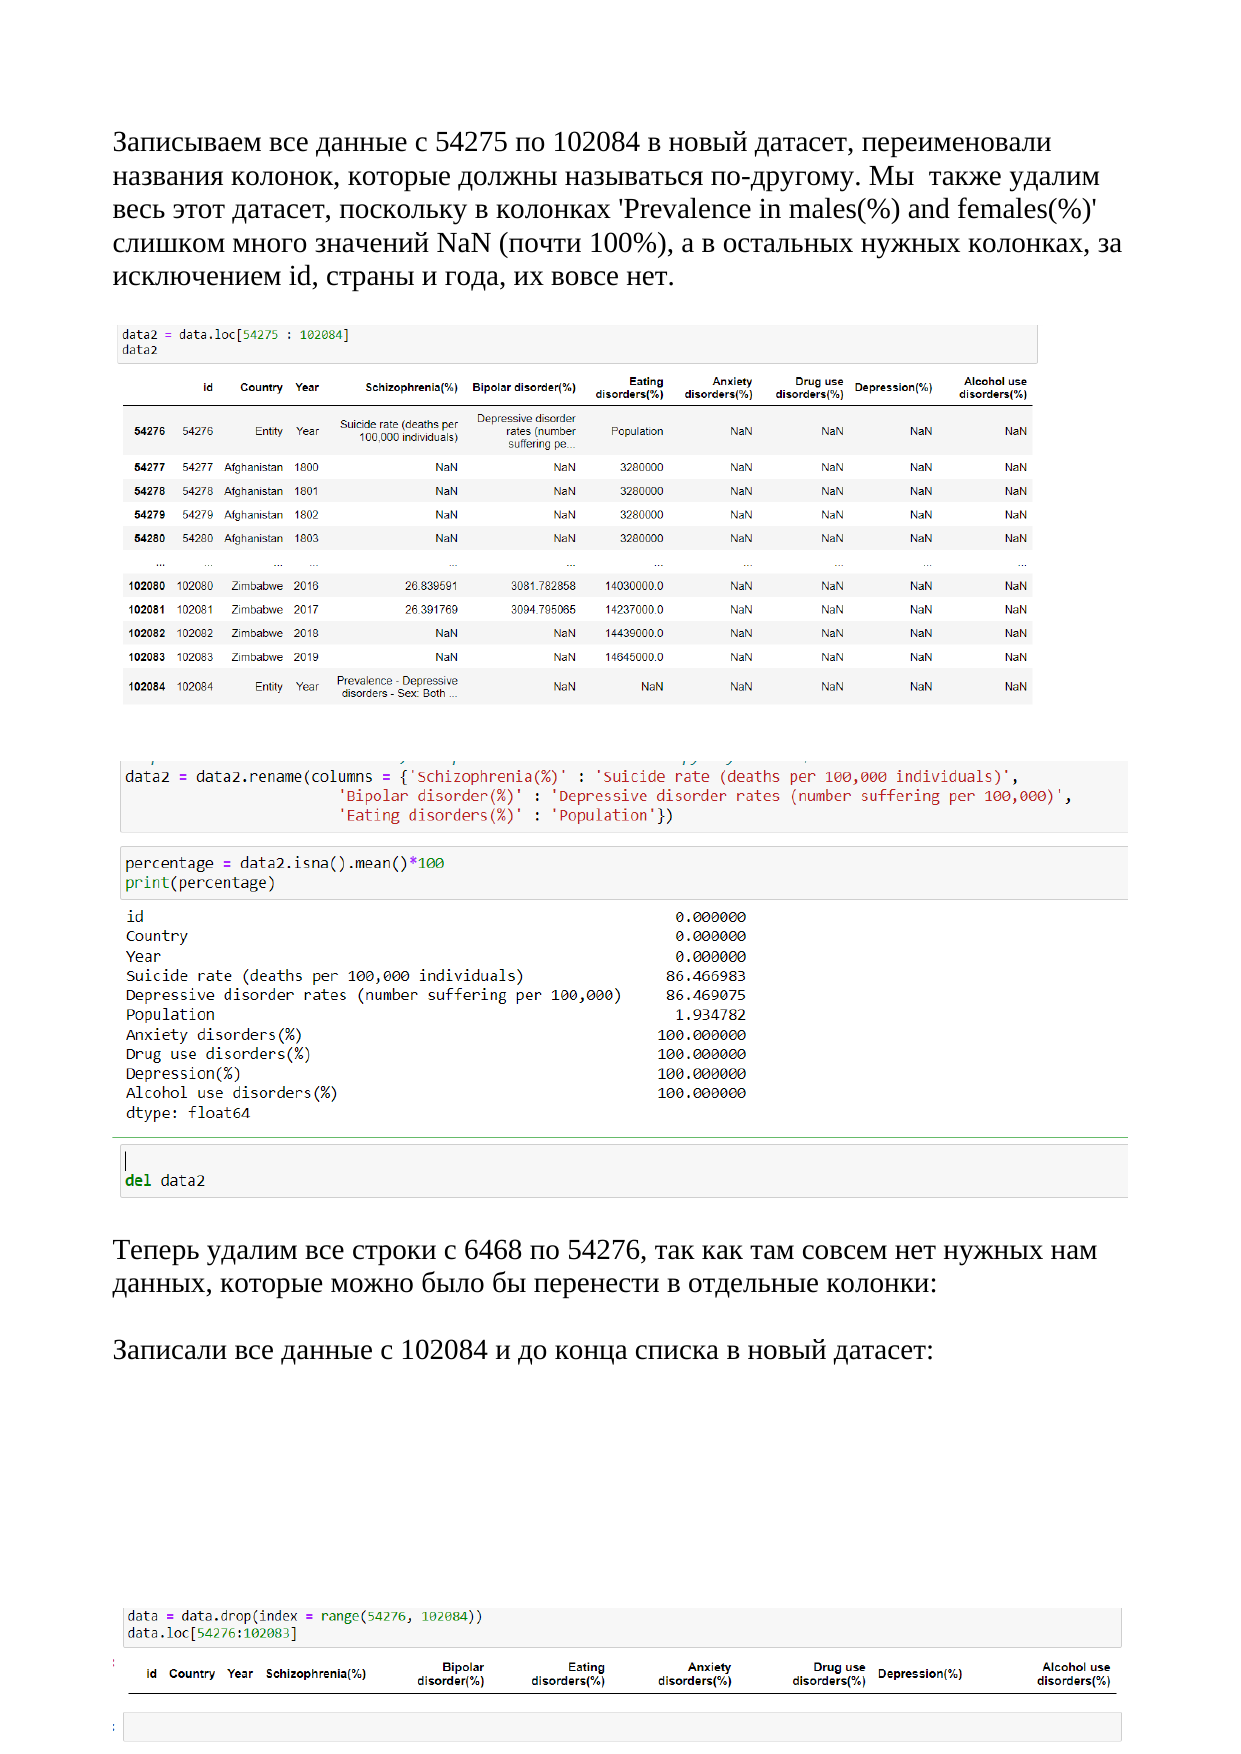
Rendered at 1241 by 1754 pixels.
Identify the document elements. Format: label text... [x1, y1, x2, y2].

picture [112, 761, 1128, 1199]
text Записали все данные с 102084 и до конца списка в новый датасет: [112, 1332, 1128, 1366]
text слишком много значений NaN (почти 100%), а в остальных нужных колонках, за исключением id, страны и года, их вовсе нет. [112, 225, 1128, 292]
text Теперь удалим все строки с 6468 по 54276, так как там совсем нет нужных нам данных, которые можно было бы перенести в отдельные колонки: [112, 1232, 1128, 1299]
text Записываем все данные с 54275 по 102084 в новый датасет, переименовали названия колонок, которые должны называться по-другому. Мы также удалим весь этот датасет, поскольку в колонках 'Prevalence in males(%) and females(%)' [112, 124, 1128, 225]
picture [112, 325, 1044, 713]
picture [112, 1608, 1125, 1750]
